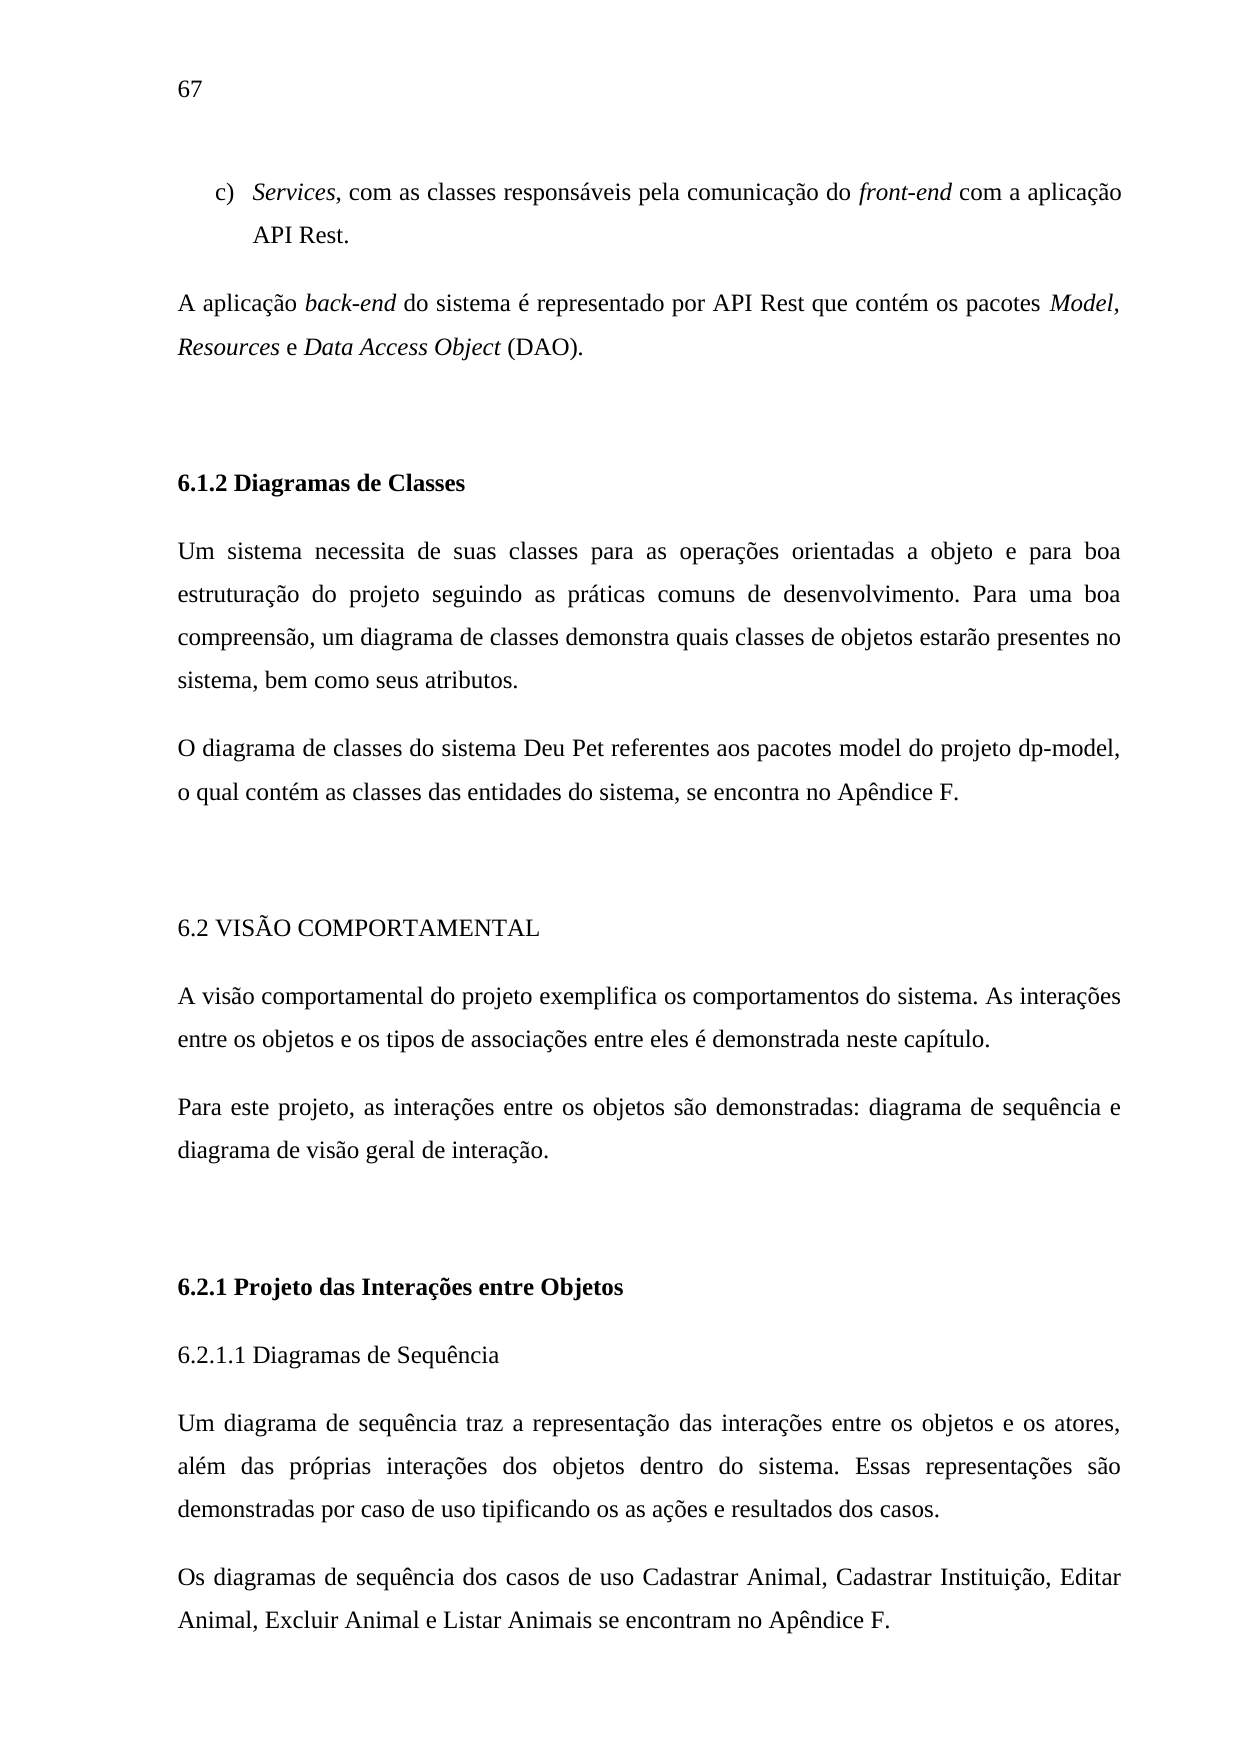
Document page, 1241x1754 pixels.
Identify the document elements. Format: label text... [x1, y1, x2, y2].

text O diagrama de classes do sistema Deu Pet referentes aos pacotes model do projeto dp-model, o qual contém as classes das entidades do sistema, se encontra no Apêndice F. [177, 733, 1122, 805]
subtitle 6.2 VISÃO COMPORTAMENTAL [177, 913, 1122, 942]
text Os diagramas de sequência dos casos de uso Cadastrar Animal, Cadastrar Instituição, Editar Animal, Excluir Animal e Listar Animais se encontram no Apêndice F. [177, 1562, 1122, 1634]
text 6.2.1.1 Diagramas de Sequência [177, 1340, 1122, 1368]
subtitle 6.1.2 Diagramas de Classes [177, 468, 1122, 497]
text Um diagrama de sequência traz a representação das interações entre os objetos e os atores, além das próprias interações dos objetos dentro do sistema. Essas representações são demonstradas por caso de uso tipificando os as ações e resultados dos casos. [177, 1408, 1122, 1523]
text A visão comportamental do projeto exemplifica os comportamentos do sistema. As interações entre os objetos e os tipos de associações entre eles é demonstrada neste capítulo. [177, 981, 1122, 1053]
text Para este projeto, as interações entre os objetos são demonstradas: diagrama de sequência e diagrama de visão geral de interação. [177, 1092, 1122, 1164]
subtitle 6.2.1 Projeto das Interações entre Objetos [177, 1272, 1122, 1300]
text Um sistema necessita de suas classes para as operações orientadas a objeto e para boa estruturação do projeto seguindo as práticas comuns de desenvolvimento. Para uma boa compreensão, um diagrama de classes demonstra quais classes de objetos estarão presentes no sistema, bem como seus atributos. [177, 536, 1122, 694]
list Services, com as classes responsáveis pela comunicação do front-end com a aplicação API Rest. [215, 177, 1122, 249]
text A aplicação back-end do sistema é representado por API Rest que contém os pacotes Model, Resources e Data Access Object (DAO). [177, 288, 1122, 360]
